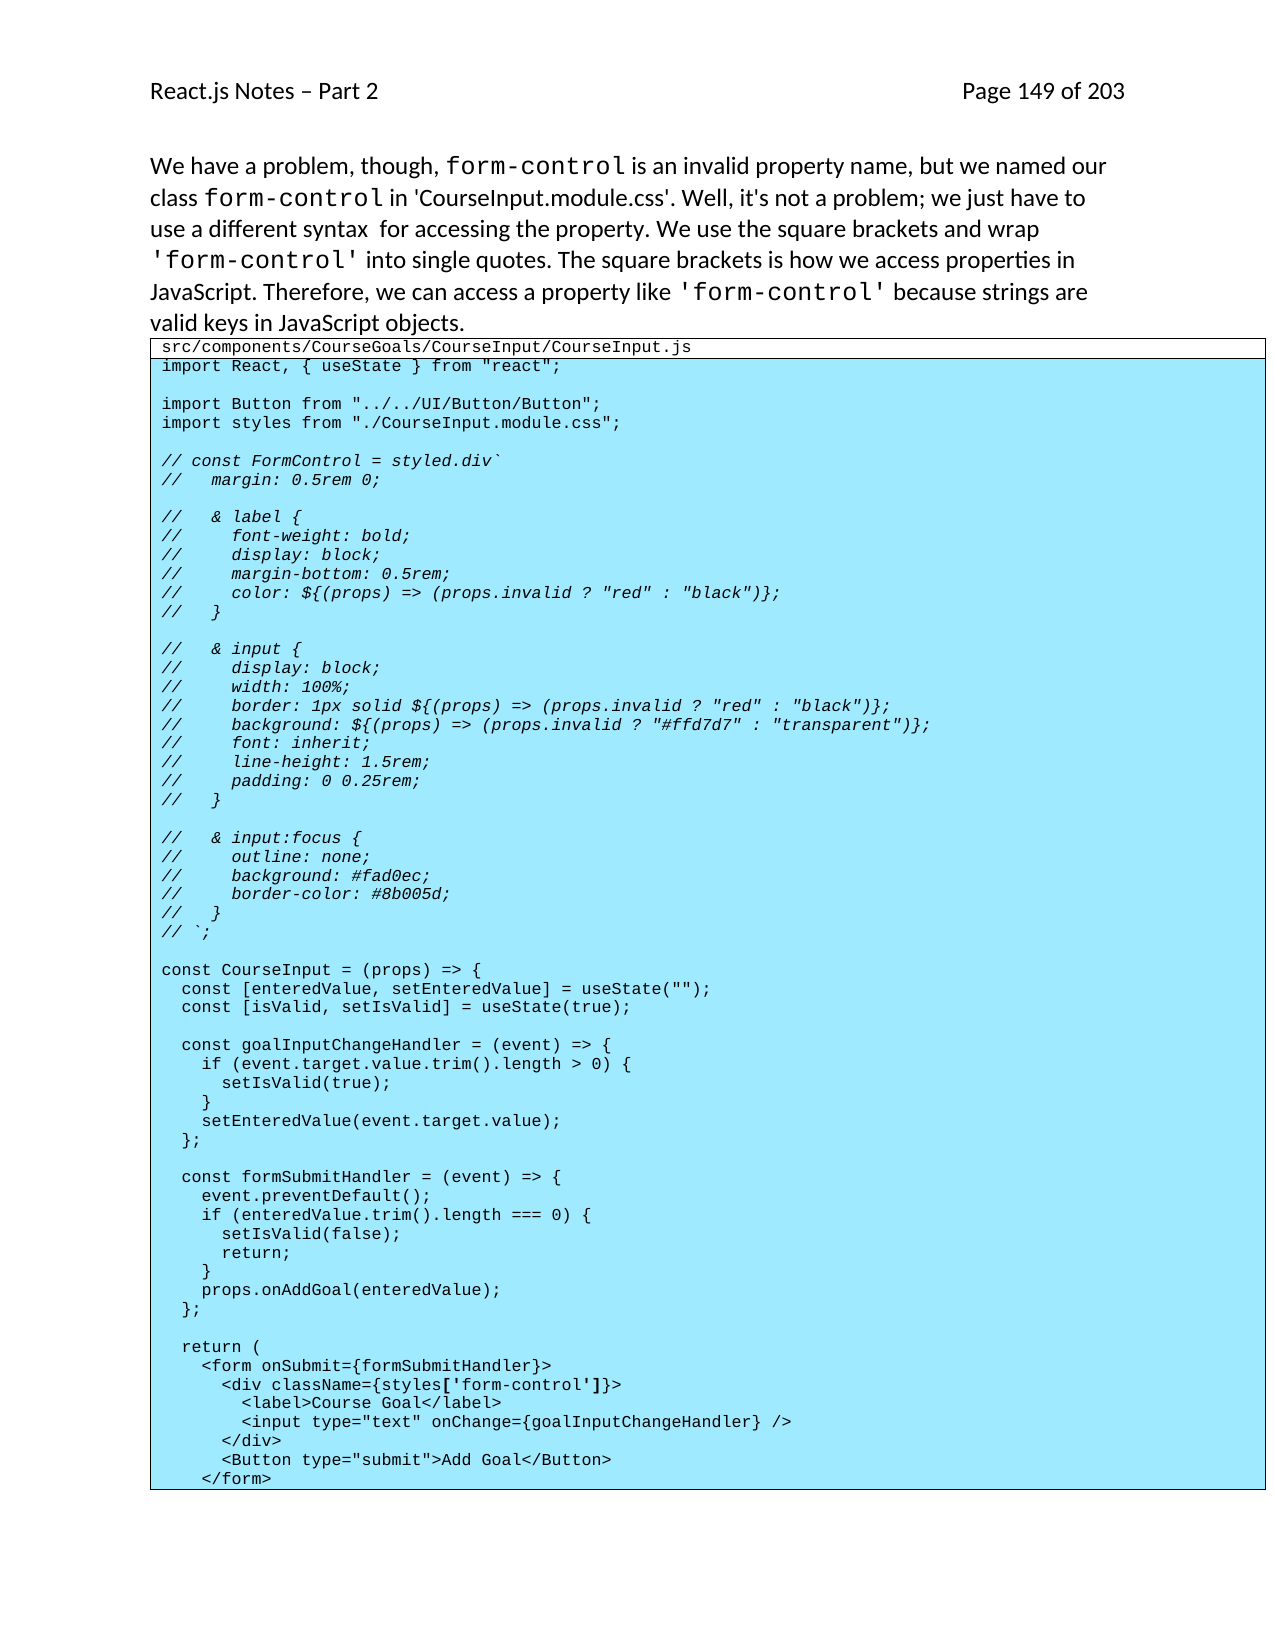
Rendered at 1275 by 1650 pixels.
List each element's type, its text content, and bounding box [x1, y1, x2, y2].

text We have a problem, though, form-control is an invalid property name, but we named our class form-control in 'CourseInput.module.css'. Well, it's not a problem; we just have to use a different syntax for accessing the property. We use the square brackets and wrap 'form-control' into single quotes. The square brackets is how we access properties in JavaScript. Therefore, we can access a property like 'form-control' because strings are valid keys in JavaScript objects. [150, 150, 1125, 338]
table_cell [151, 359, 1265, 1489]
table_header src/components/CourseGoals/CourseInput/CourseInput.js [151, 339, 1265, 357]
